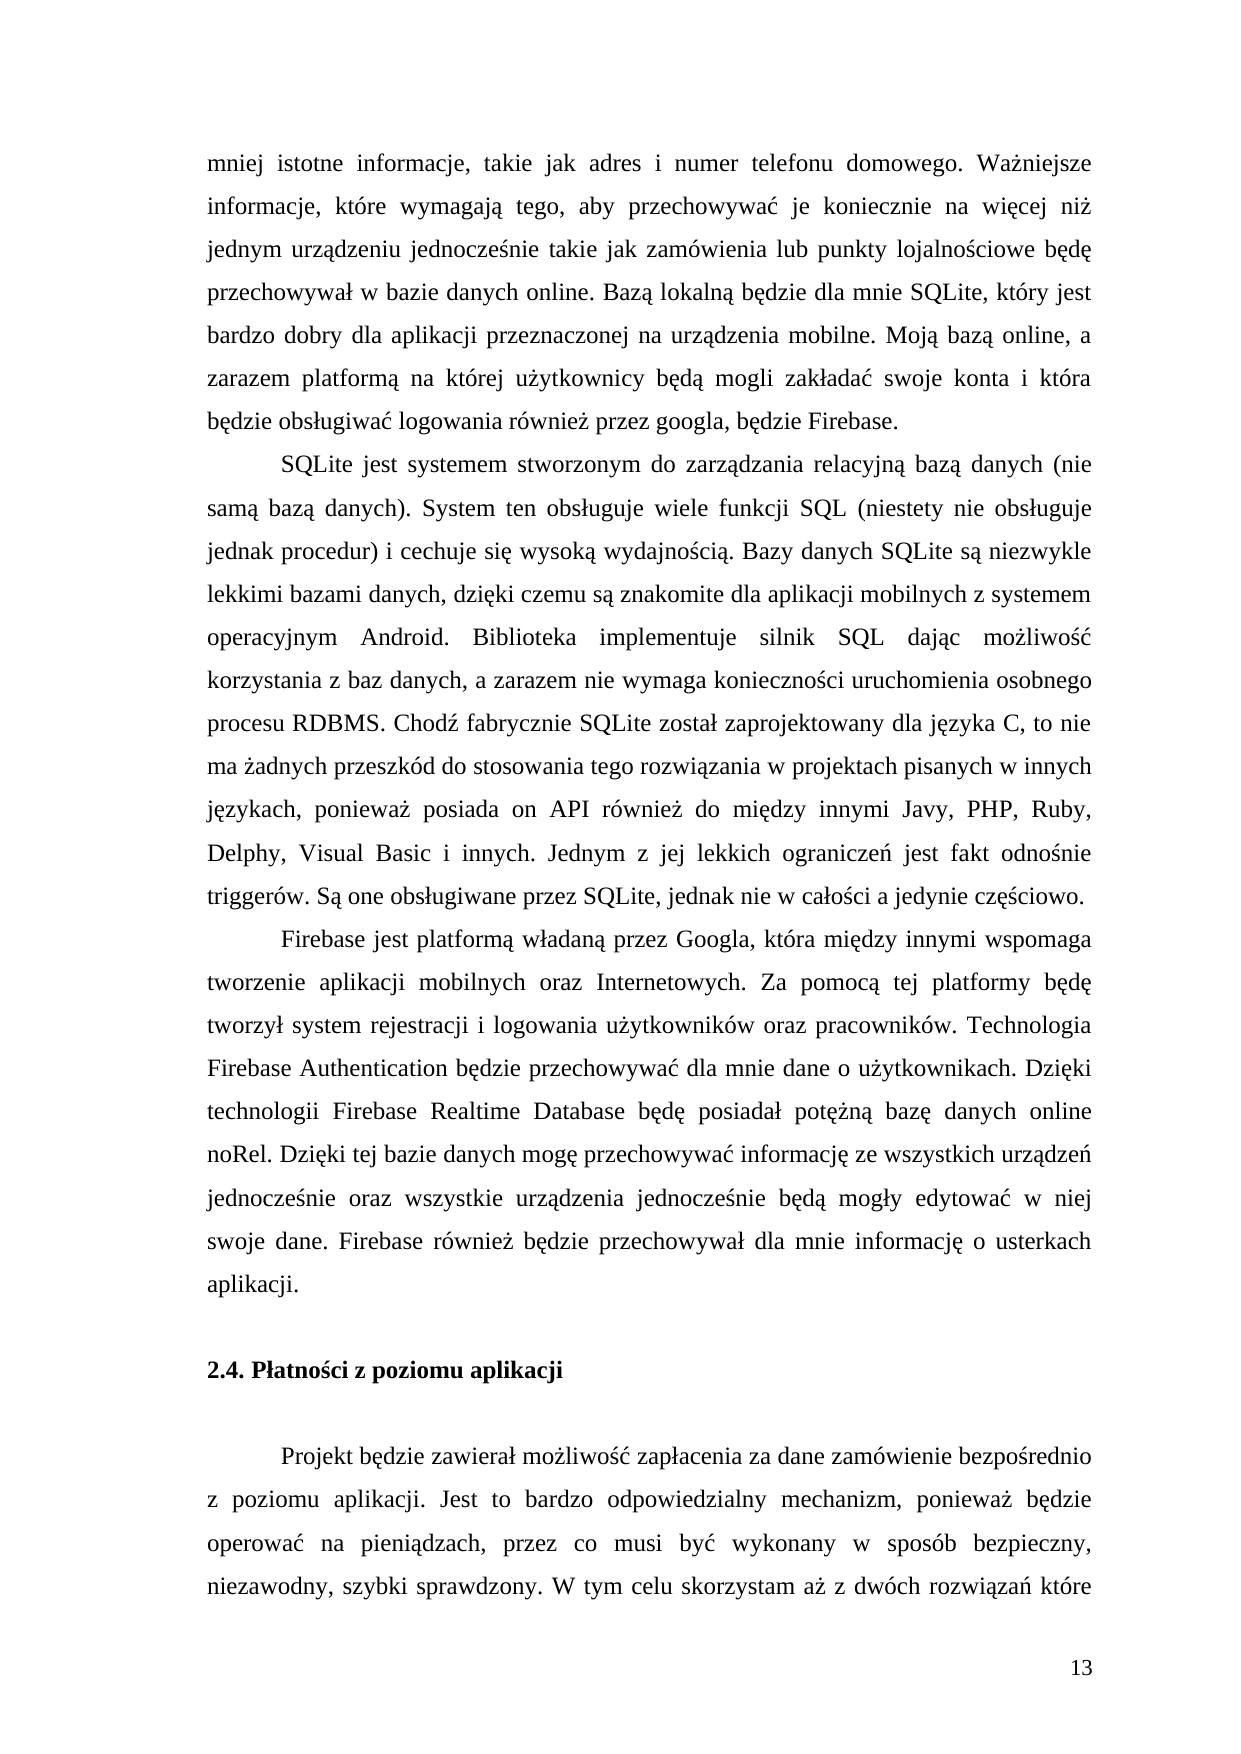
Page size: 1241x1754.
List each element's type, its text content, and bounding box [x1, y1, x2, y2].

text Płatności z poziomu aplikacji [207, 1355, 1092, 1384]
text Firebase jest platformą władaną przez Googla, która między innymi wspomaga tworzenie aplikacji mobilnych oraz Internetowych. Za pomocą tej platformy będę tworzył system rejestracji i logowania użytkowników oraz pracowników. Technologia Firebase Authentication będzie przechowywać dla mnie dane o użytkownikach. Dzięki technologii Firebase Realtime Database będę posiadał potężną bazę danych online noRel. Dzięki tej bazie danych mogę przechowywać informację ze wszystkich urządzeń jednocześnie oraz wszystkie urządzenia jednocześnie będą mogły edytować w niej swoje dane. Firebase również będzie przechowywał dla mnie informację o usterkach aplikacji. [207, 924, 1092, 1298]
text SQLite jest systemem stworzonym do zarządzania relacyjną bazą danych (nie samą bazą danych). System ten obsługuje wiele funkcji SQL (niestety nie obsługuje jednak procedur) i cechuje się wysoką wydajnością. Bazy danych SQLite są niezwykle lekkimi bazami danych, dzięki czemu są znakomite dla aplikacji mobilnych z systemem operacyjnym Android. Biblioteka implementuje silnik SQL dając możliwość korzystania z baz danych, a zarazem nie wymaga konieczności uruchomienia osobnego procesu RDBMS. Chodź fabrycznie SQLite został zaprojektowany dla języka C, to nie ma żadnych przeszkód do stosowania tego rozwiązania w projektach pisanych w innych językach, ponieważ posiada on API również do między innymi Javy, PHP, Ruby, Delphy, Visual Basic i innych. Jednym z jej lekkich ograniczeń jest fakt odnośnie triggerów. Są one obsługiwane przez SQLite, jednak nie w całości a jedynie częściowo. [207, 449, 1092, 909]
